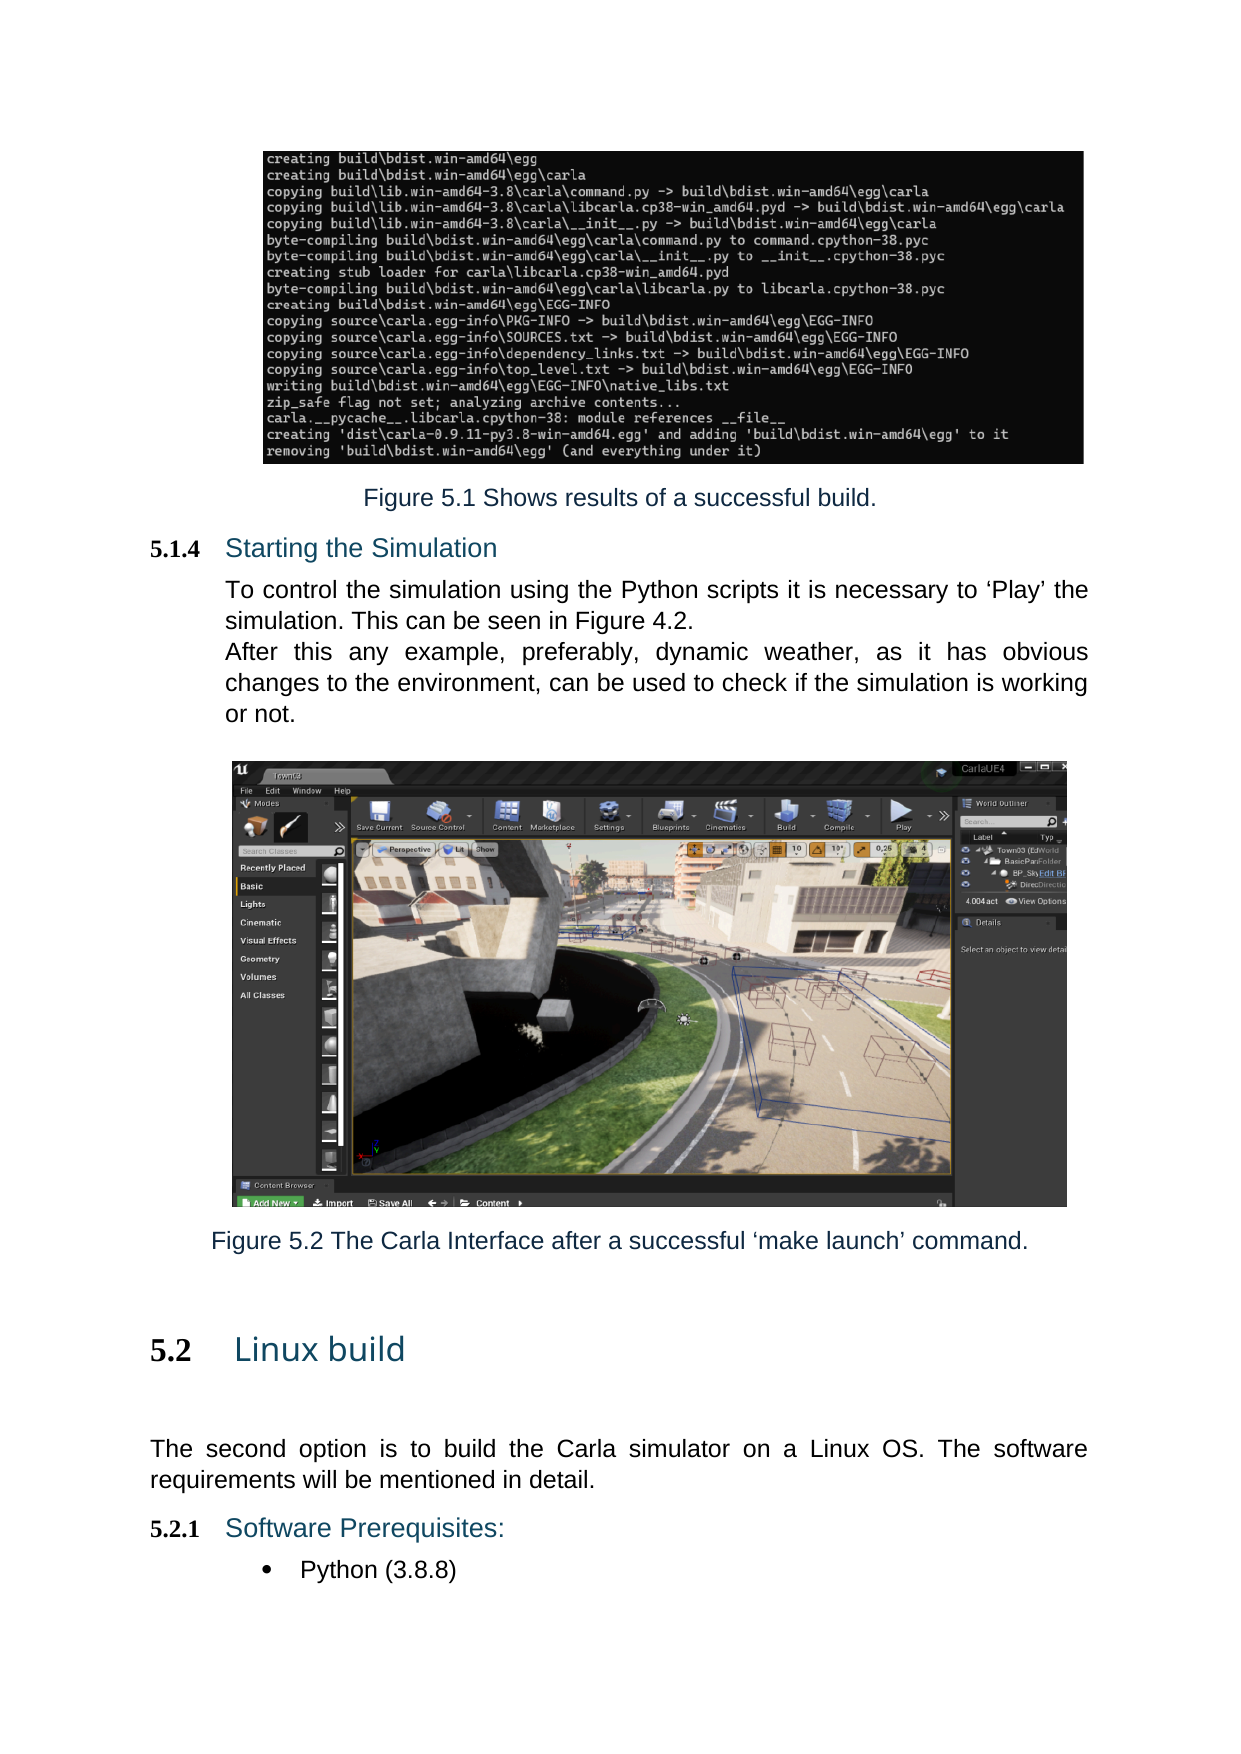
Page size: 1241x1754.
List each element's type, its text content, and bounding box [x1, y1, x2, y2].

text Figure 5.2 The Carla Interface after a successful ‘make launch’ command. [150, 1226, 1090, 1255]
text Figure 5.1 Shows results of a successful build. [150, 483, 1090, 512]
text The second option is to build the Carla simulator on a Linux OS. The software requirements will be mentioned in detail. [150, 1434, 1090, 1493]
picture [232, 760, 1067, 1207]
list After this any example, preferably, dynamic weather, as it has obvious changes to the environment, can be used to check if the simulation is working or not. [225, 637, 1090, 727]
list To control the simulation using the Python scripts it is necessary to ‘Play’ the simulation. This can be seen in Figure 4.2. [225, 574, 1090, 634]
picture [262, 150, 1084, 464]
subtitle Software Prerequisites: [150, 1512, 1090, 1544]
subtitle Starting the Simulation [150, 532, 1090, 564]
list Python (3.8.8) [262, 1554, 1090, 1583]
subtitle Linux build [150, 1326, 1090, 1371]
